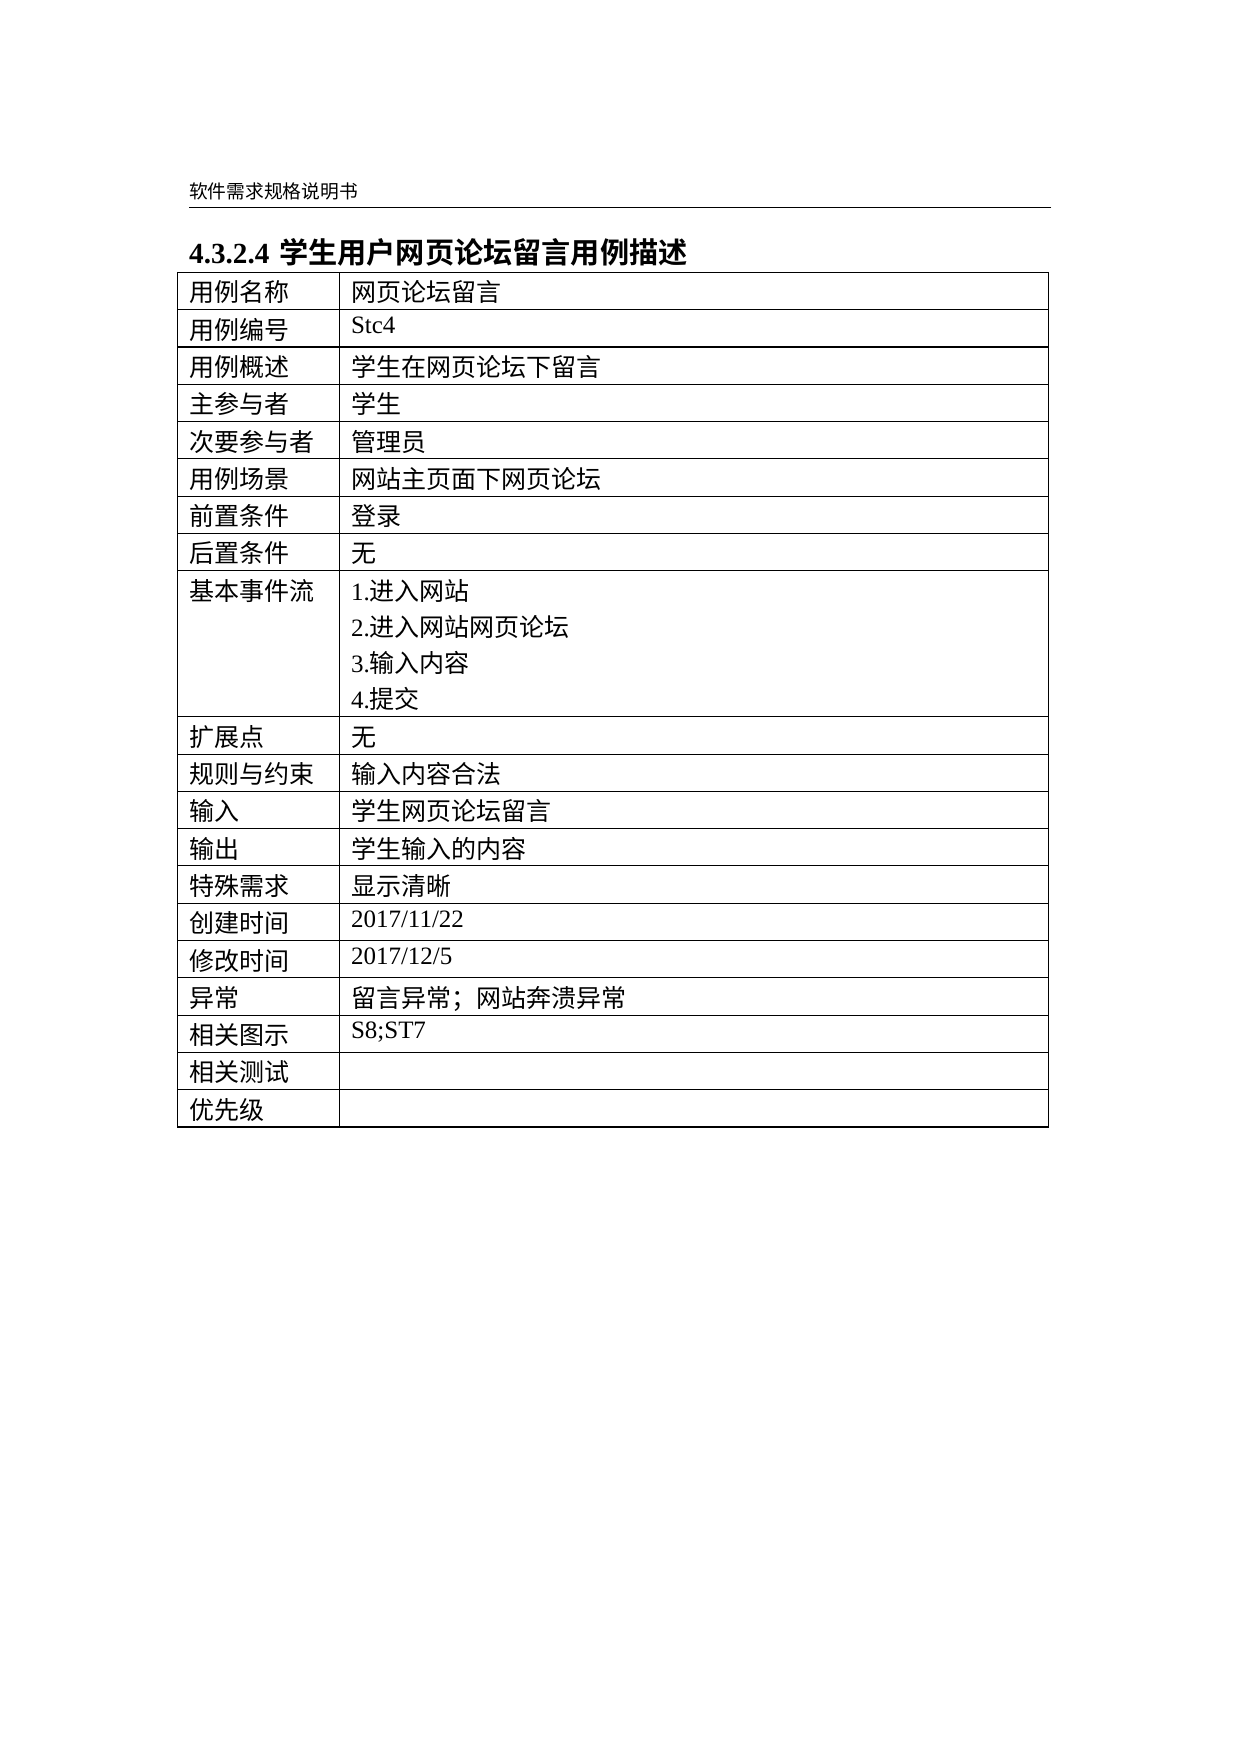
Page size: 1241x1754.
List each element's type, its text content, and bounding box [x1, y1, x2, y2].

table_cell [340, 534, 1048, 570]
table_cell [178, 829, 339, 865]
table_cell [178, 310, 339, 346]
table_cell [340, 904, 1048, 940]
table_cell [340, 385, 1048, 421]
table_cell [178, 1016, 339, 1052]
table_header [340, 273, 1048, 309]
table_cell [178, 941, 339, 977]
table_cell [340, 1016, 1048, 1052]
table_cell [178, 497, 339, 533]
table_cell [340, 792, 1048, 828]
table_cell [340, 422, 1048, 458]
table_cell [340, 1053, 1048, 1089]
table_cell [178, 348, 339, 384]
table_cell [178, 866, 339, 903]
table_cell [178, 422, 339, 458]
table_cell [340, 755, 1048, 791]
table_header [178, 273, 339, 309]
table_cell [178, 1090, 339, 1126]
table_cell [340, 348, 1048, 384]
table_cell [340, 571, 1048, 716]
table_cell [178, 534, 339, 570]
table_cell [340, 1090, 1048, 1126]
subtitle 学生用户网页论坛留言用例描述 [189, 229, 1051, 272]
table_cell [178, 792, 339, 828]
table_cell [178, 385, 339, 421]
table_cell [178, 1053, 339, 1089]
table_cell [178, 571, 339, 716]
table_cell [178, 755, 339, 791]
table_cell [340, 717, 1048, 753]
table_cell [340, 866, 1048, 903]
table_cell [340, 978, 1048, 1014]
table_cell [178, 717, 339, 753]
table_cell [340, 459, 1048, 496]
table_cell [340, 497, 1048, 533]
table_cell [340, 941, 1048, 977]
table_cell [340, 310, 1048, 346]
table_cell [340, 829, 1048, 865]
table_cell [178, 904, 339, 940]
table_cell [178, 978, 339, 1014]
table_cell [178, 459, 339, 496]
